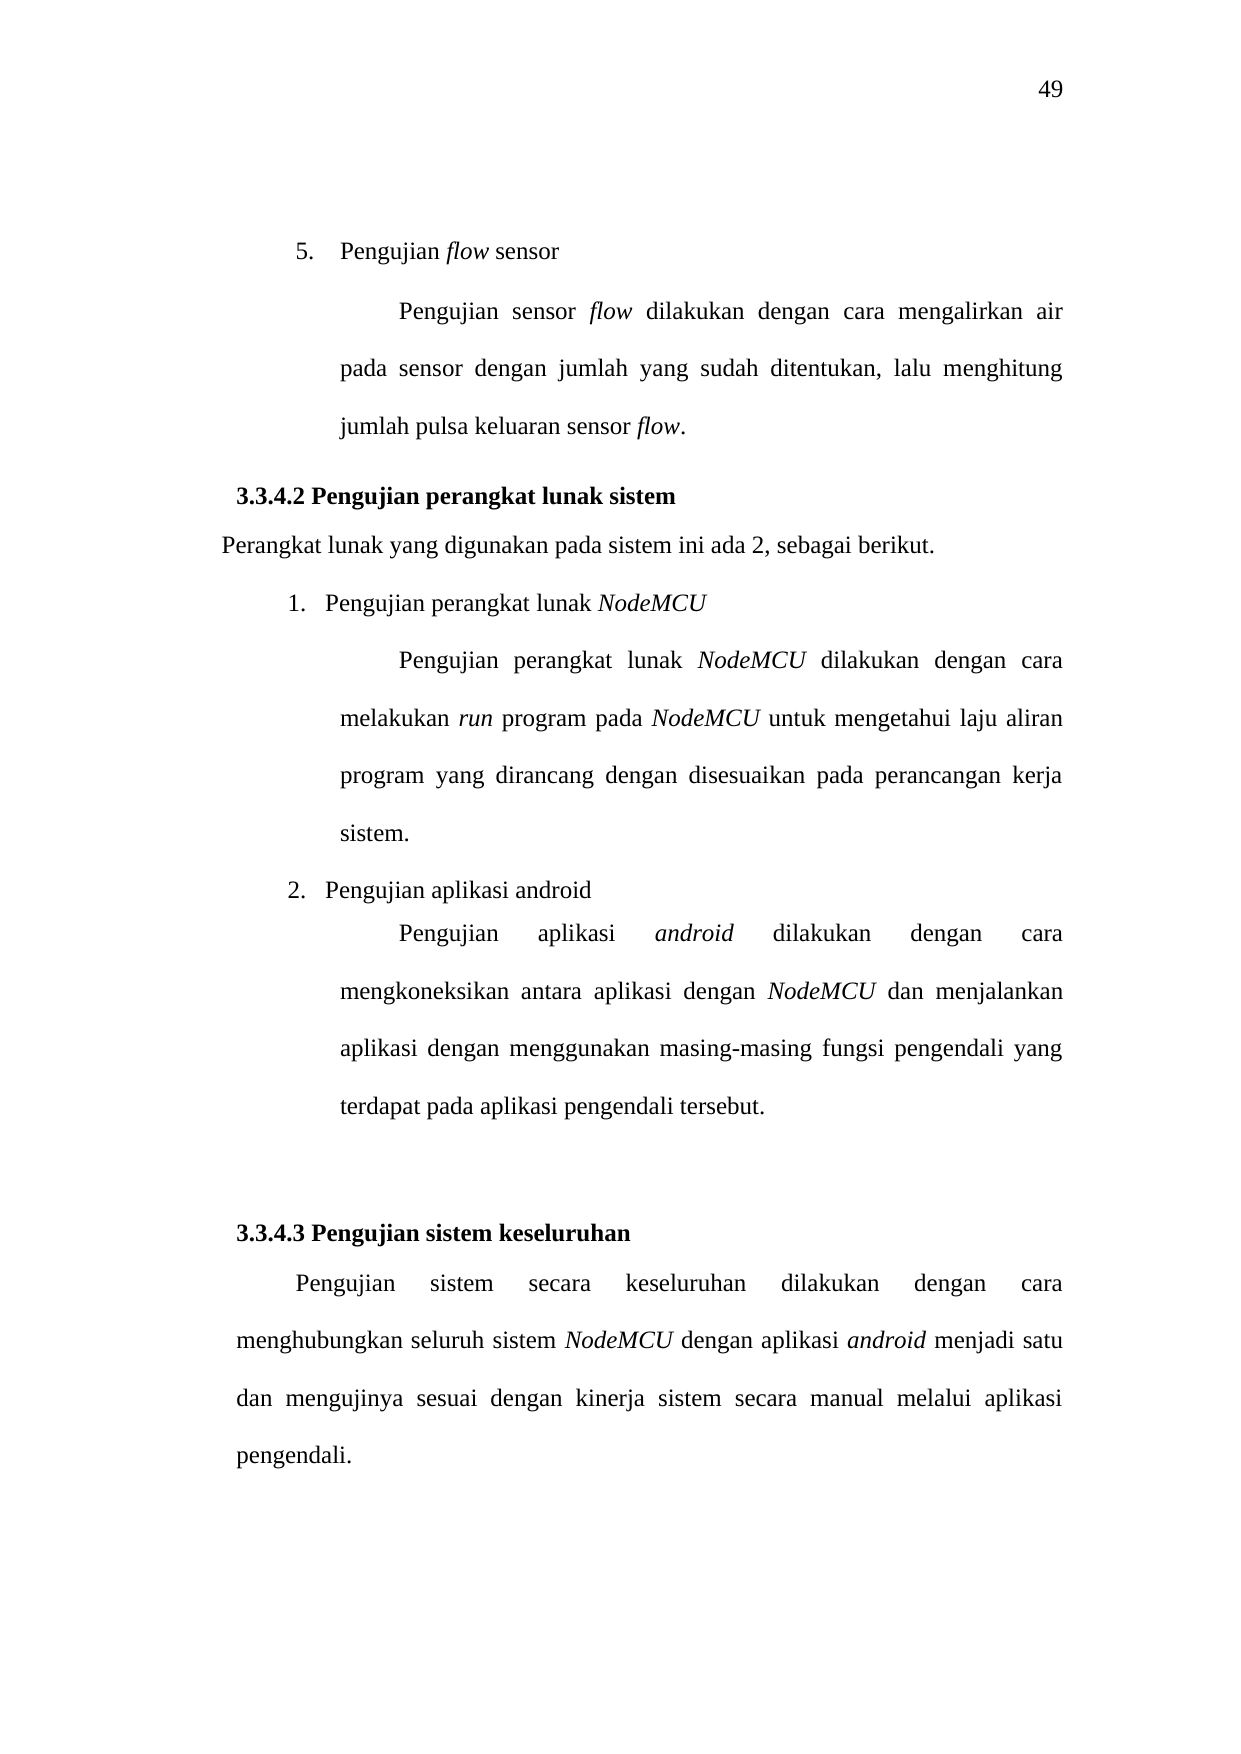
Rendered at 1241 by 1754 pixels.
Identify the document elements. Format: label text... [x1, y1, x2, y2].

text Pengujian sensor flow dilakukan dengan cara mengalirkan air pada sensor dengan jumlah yang sudah ditentukan, lalu menghitung jumlah pulsa keluaran sensor flow. [340, 296, 1063, 440]
list Perangkat lunak yang digunakan pada sistem ini ada 2, sebagai berikut. [221, 530, 1063, 559]
list Pengujian flow sensor [295, 236, 1063, 265]
subtitle 3.3.4.3 Pengujian sistem keseluruhan [236, 1218, 1063, 1247]
list Pengujian aplikasi android dilakukan dengan cara mengkoneksikan antara aplikasi dengan NodeMCU dan menjalankan aplikasi dengan menggunakan masing-masing fungsi pengendali yang terdapat pada aplikasi pengendali tersebut. [340, 918, 1063, 1120]
list Pengujian perangkat lunak NodeMCU dilakukan dengan cara melakukan run program pada NodeMCU untuk mengetahui laju aliran program yang dirancang dengan disesuaikan pada perancangan kerja sistem. [340, 645, 1063, 847]
list Pengujian sistem secara keseluruhan dilakukan dengan cara menghubungkan seluruh sistem NodeMCU dengan aplikasi android menjadi satu dan mengujinya sesuai dengan kinerja sistem secara manual melalui aplikasi pengendali. [236, 1268, 1063, 1469]
list Pengujian perangkat lunak NodeMCU [287, 588, 1063, 617]
subtitle 3.3.4.2 Pengujian perangkat lunak sistem [236, 481, 1063, 510]
list Pengujian aplikasi android [287, 875, 1063, 904]
